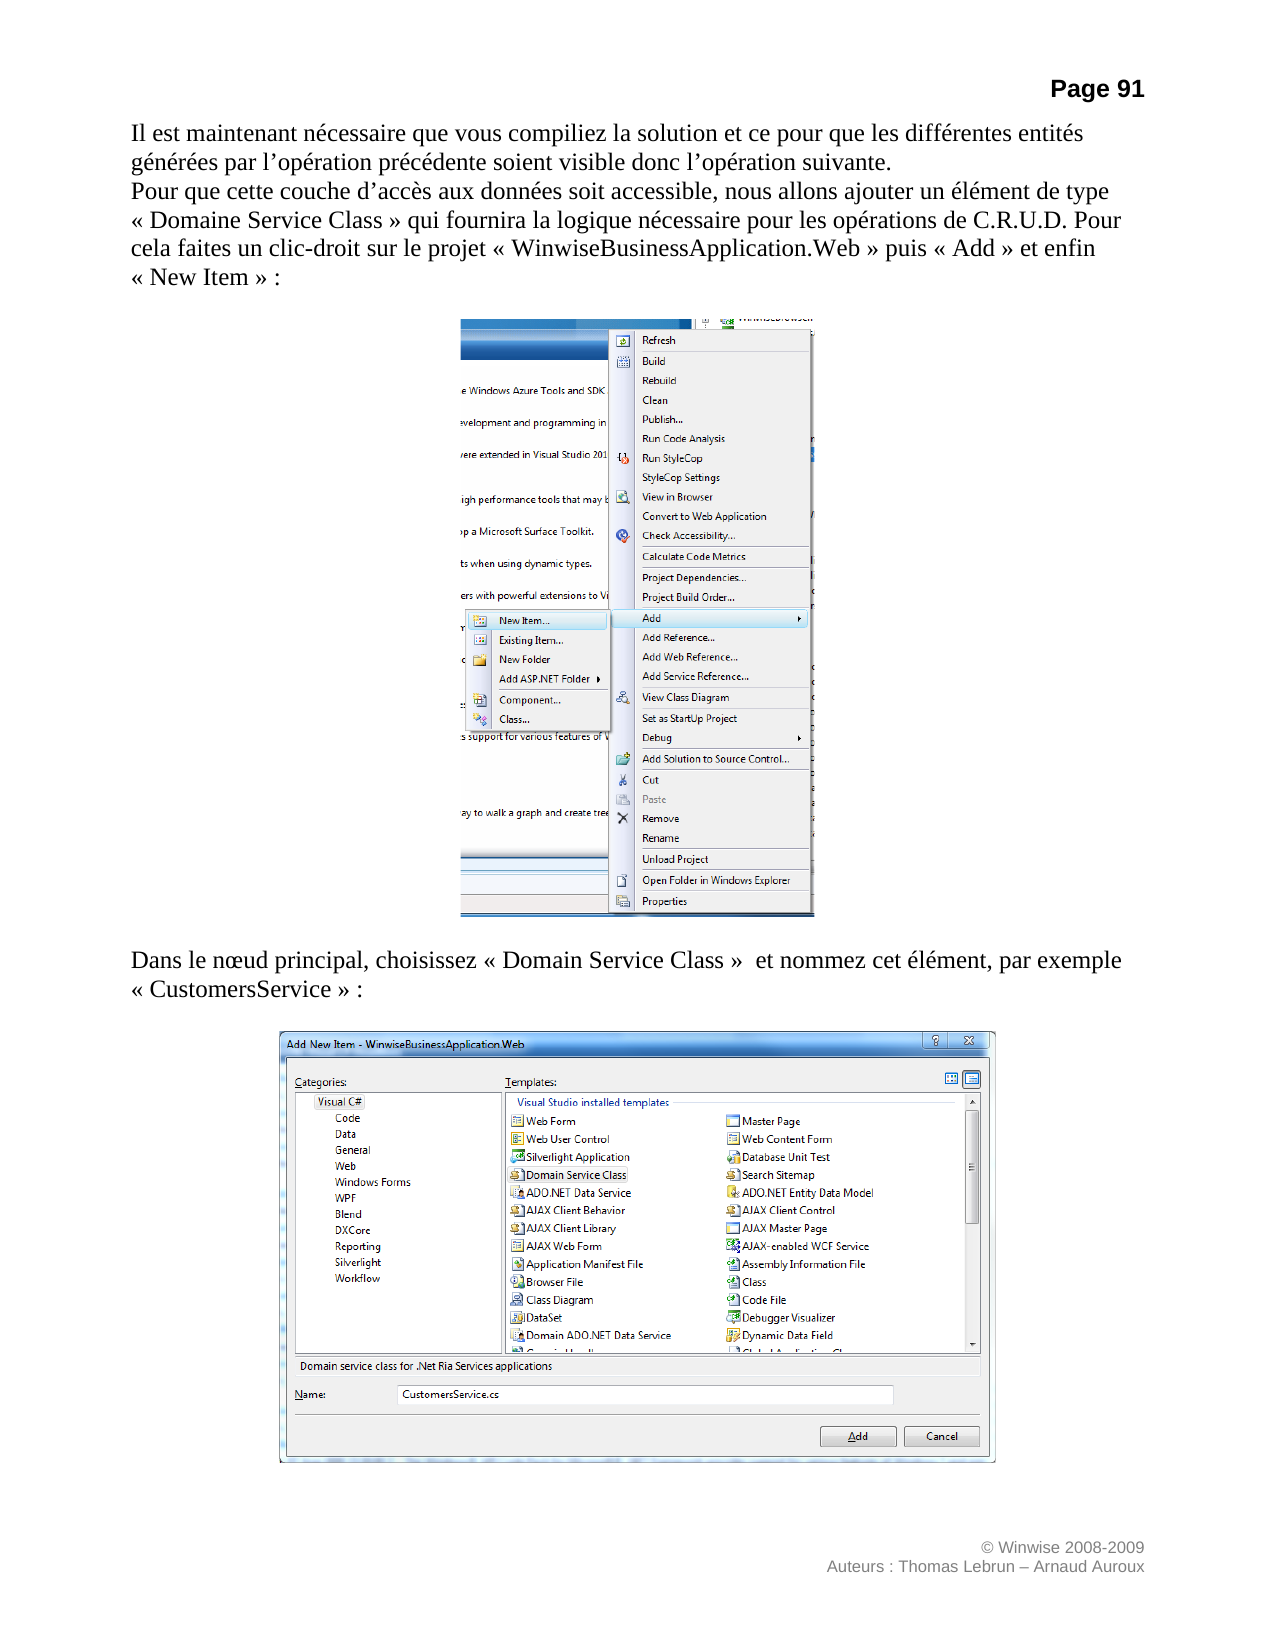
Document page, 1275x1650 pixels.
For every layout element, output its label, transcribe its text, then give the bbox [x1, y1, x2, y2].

text Dans le nœud principal, choisissez « Domain Service Class » et nommez cet élément, par exemple « CustomersService » : [131, 945, 1144, 1003]
text Il est maintenant nécessaire que vous compiliez la solution et ce pour que les différentes entités générées par l’opération précédente soient visible donc l’opération suivante. [131, 118, 1144, 176]
text Pour que cette couche d’accès aux données soit accessible, nous allons ajouter un élément de type « Domaine Service Class » qui fournira la logique nécessaire pour les opérations de C.R.U.D. Pour cela faites un clic-droit sur le projet « WinwiseBusinessApplication.Web » puis « Add » et enfin « New Item » : [131, 176, 1144, 291]
picture [279, 1031, 996, 1463]
picture [460, 319, 815, 917]
